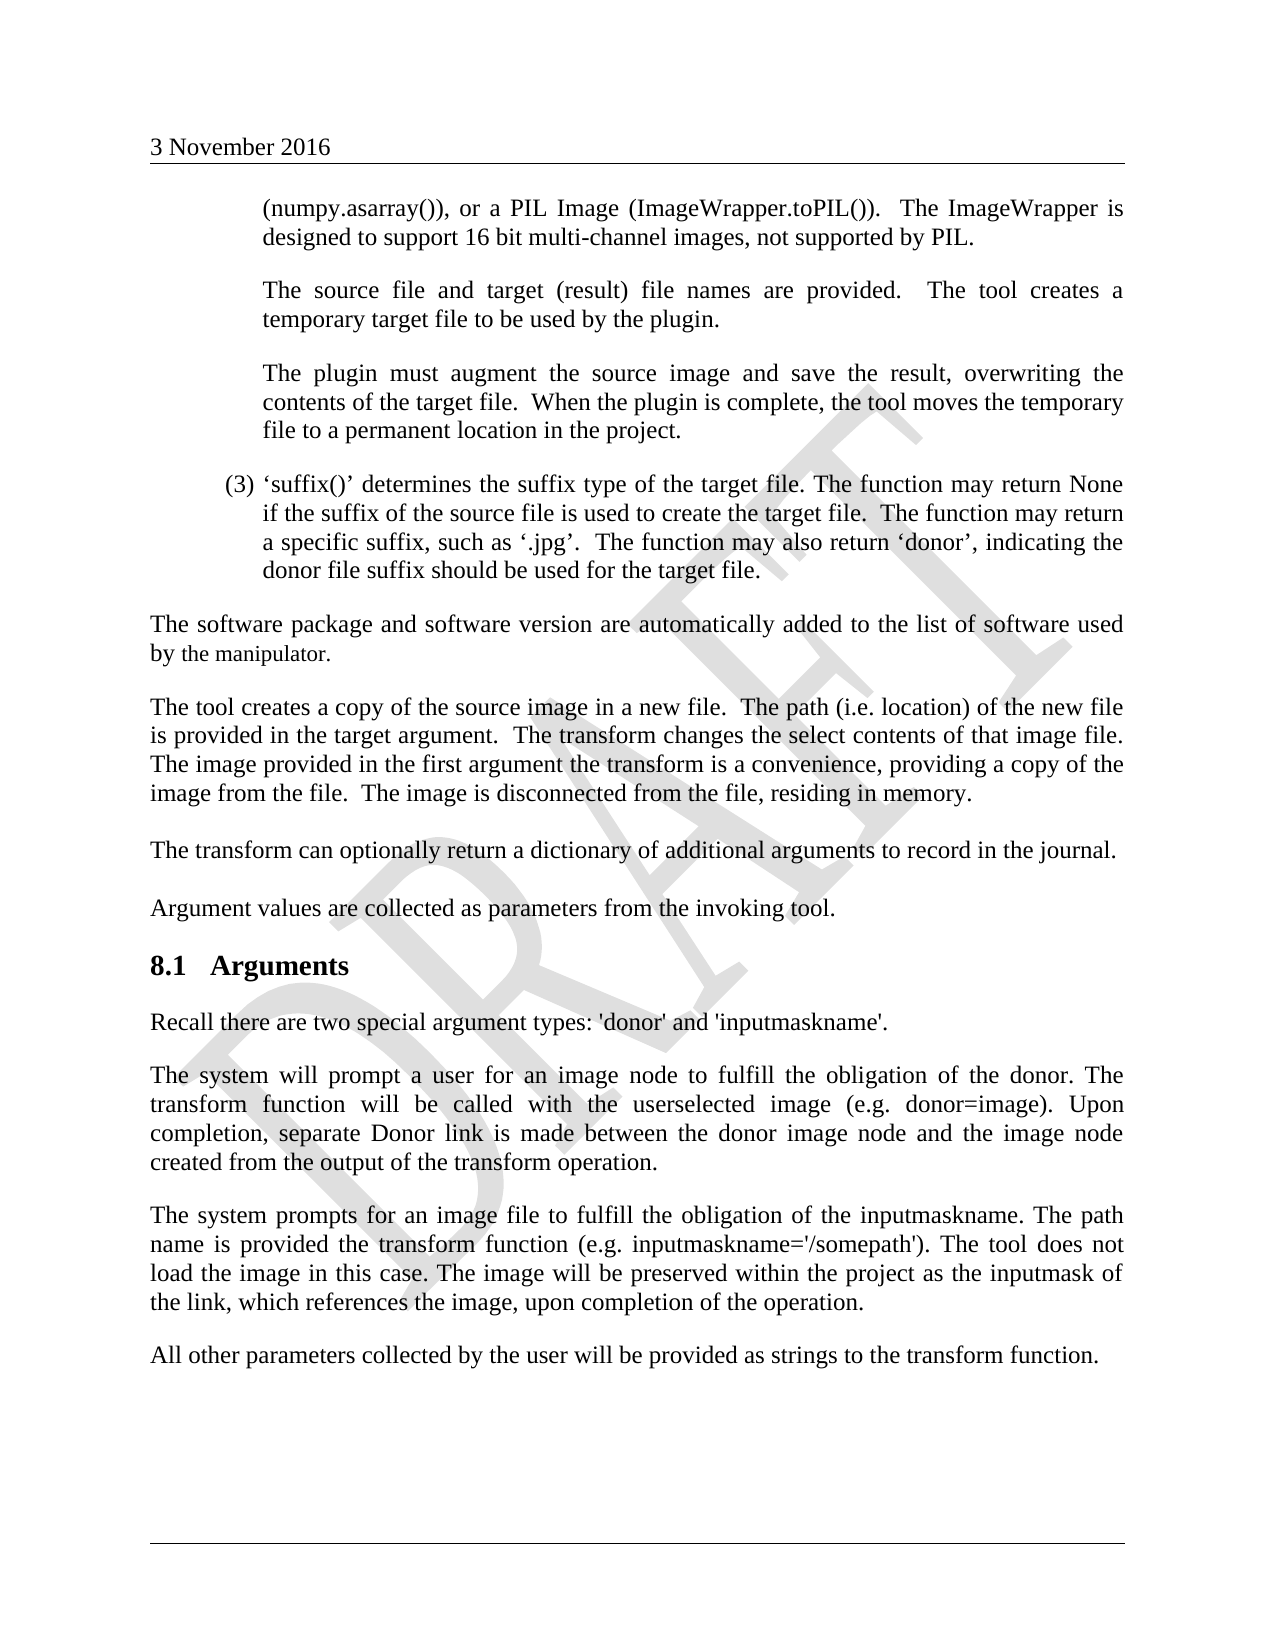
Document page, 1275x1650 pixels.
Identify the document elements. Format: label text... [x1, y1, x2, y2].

list The plugin must augment the source image and save the result, overwriting the contents of the target file. When the plugin is complete, the tool moves the temporary file to a permanent location in the project. [262, 358, 1125, 444]
text All other parameters collected by the user will be provided as strings to the transform function. [150, 1341, 1125, 1369]
text Recall there are two special argument types: 'donor' and 'inputmaskname'. [150, 1007, 1125, 1036]
list The source file and target (result) file names are provided. The tool creates a temporary target file to be used by the plugin. [262, 276, 1125, 333]
list ‘suffix()’ determines the suffix type of the target file. The function may return None if the suffix of the source file is used to create the target file. The function may return a specific suffix, such as ‘.jpg’. The function may also return ‘donor’, indicating the donor file suffix should be used for the target file. [225, 469, 1125, 584]
subtitle Arguments [150, 948, 1125, 982]
text The tool creates a copy of the source image in a new file. The path (i.e. location) of the new file is provided in the target argument. The transform changes the select contents of that image file. The image provided in the first argument the transform is a convenience, providing a copy of the image from the file. The image is disconnected from the file, residing in memory. [150, 692, 1125, 807]
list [225, 193, 1125, 251]
text The system will prompt a user for an image node to fulfill the obligation of the donor. The transform function will be called with the userselected image (e.g. donor=image). Upon completion, separate Donor link is made between the donor image node and the image node created from the output of the transform operation. [150, 1061, 1125, 1176]
text Argument values are collected as parameters from the invoking tool. [150, 893, 1125, 922]
text The system prompts for an image file to fulfill the obligation of the inputmaskname. The path name is provided the transform function (e.g. inputmaskname='/somepath'). The tool does not load the image in this case. The image will be preserved within the project as the inputmask of the link, which references the image, upon completion of the operation. [150, 1201, 1125, 1316]
text The software package and software version are automatically added to the list of software used by the manipulator. [150, 609, 1125, 667]
text The transform can optionally return a dictionary of additional arguments to record in the journal. [150, 836, 1125, 864]
